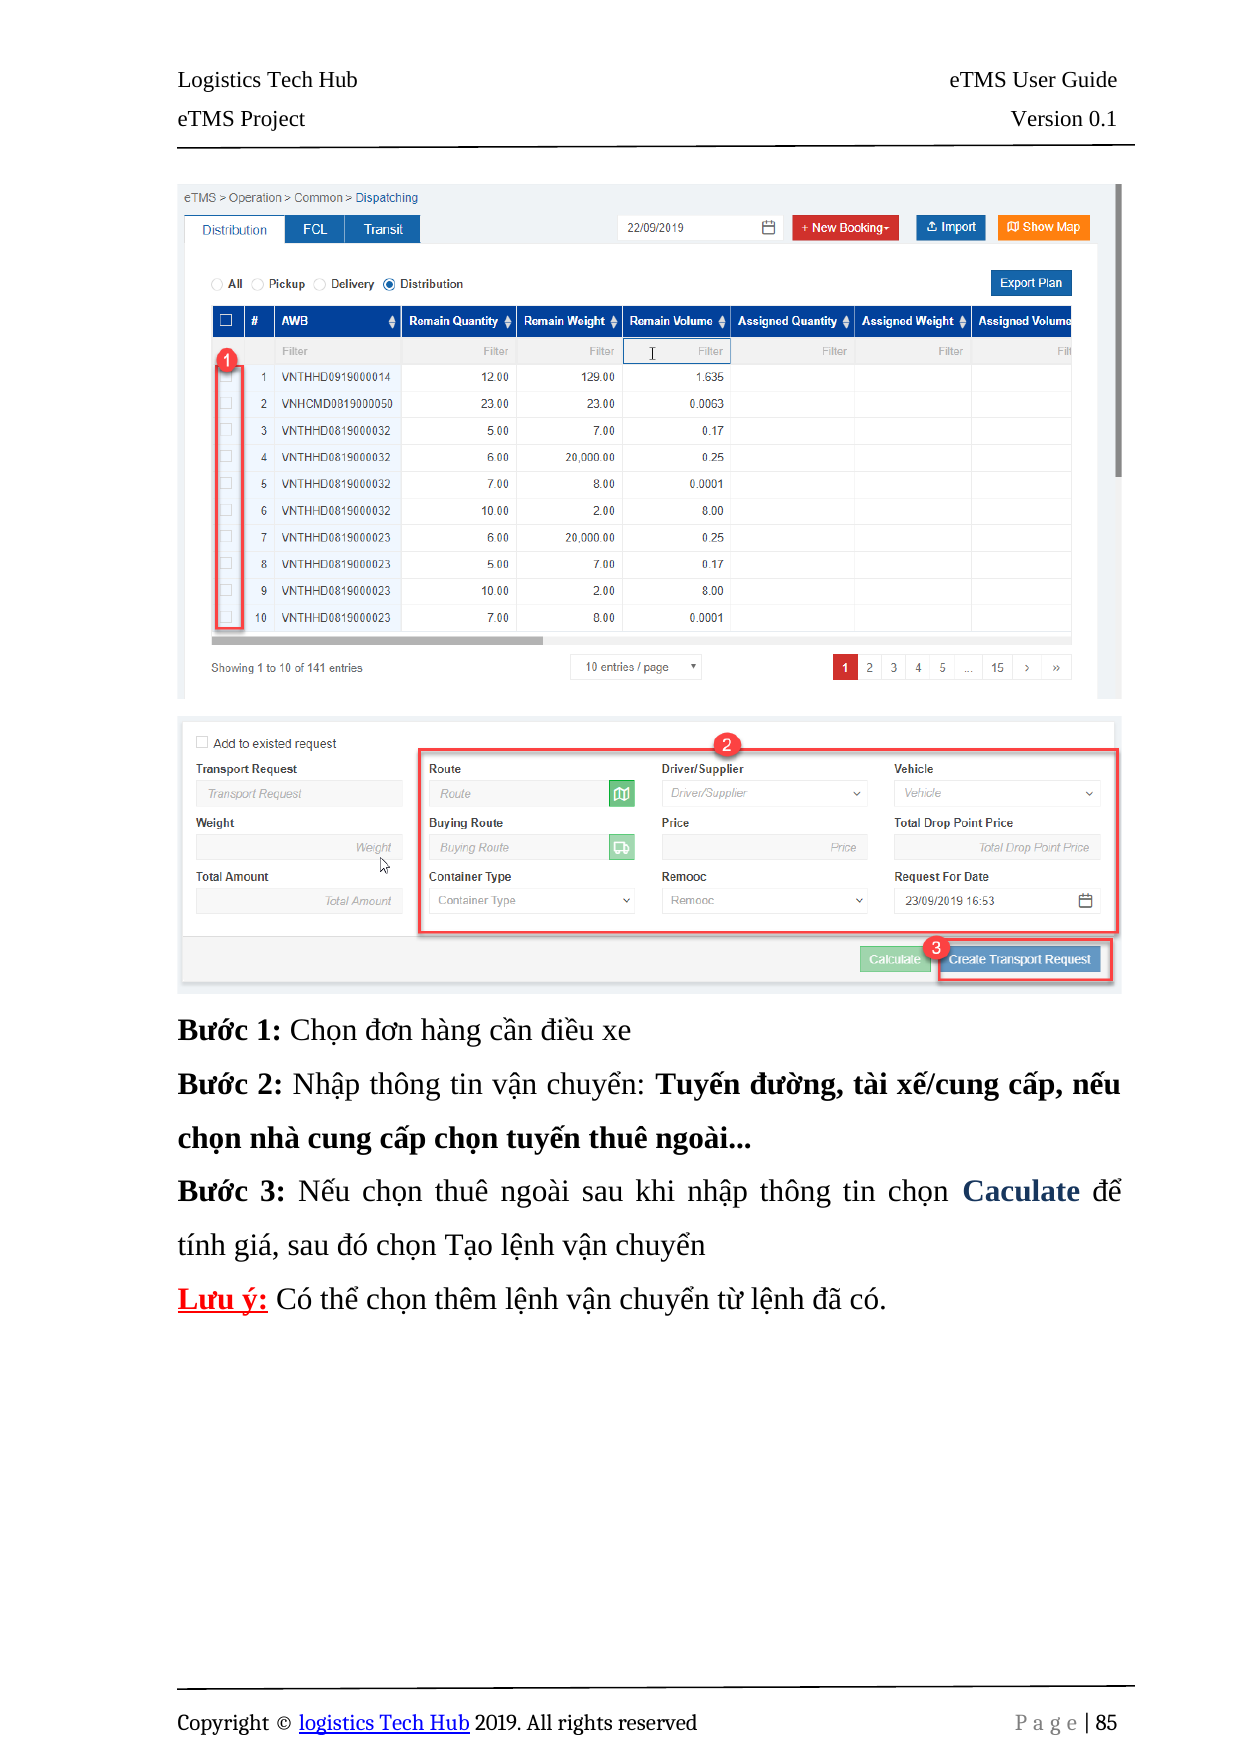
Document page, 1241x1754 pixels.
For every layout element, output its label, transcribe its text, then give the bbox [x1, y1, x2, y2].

text Bước 1: Chọn đơn hàng cần điều xe [177, 1011, 1122, 1047]
text Lưu ý: Có thể chọn thêm lệnh vận chuyển từ lệnh đã có. [177, 1280, 1122, 1316]
picture [177, 716, 1122, 994]
picture [177, 184, 1122, 699]
text Bước 3: Nếu chọn thuê ngoài sau khi nhập thông tin chọn Caculate để tính giá, sau đó chọn Tạo lệnh vận chuyển [177, 1173, 1122, 1262]
text Bước 2: Nhập thông tin vận chuyển: Tuyến đường, tài xế/cung cấp, nếu chọn nhà cung cấp chọn tuyến thuê ngoài... [177, 1065, 1122, 1155]
